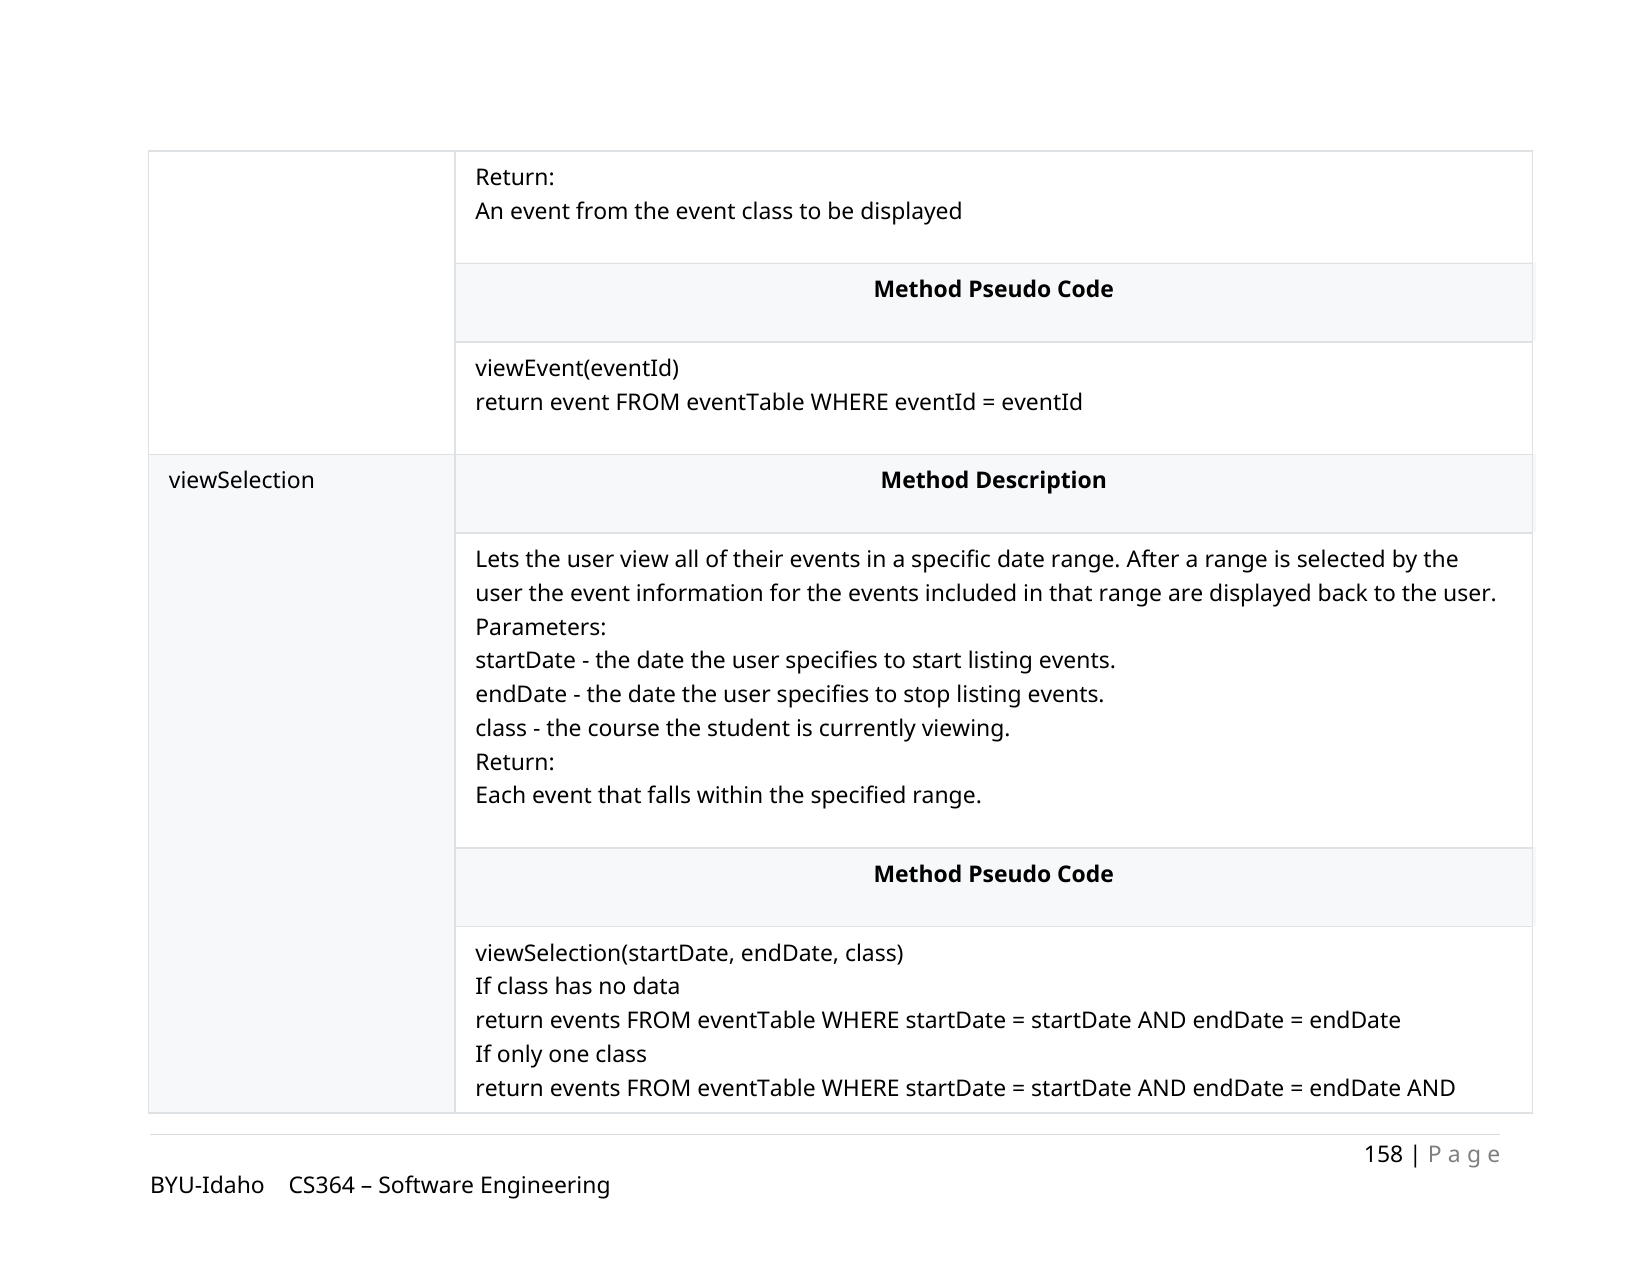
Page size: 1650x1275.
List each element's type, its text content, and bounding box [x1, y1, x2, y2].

table_cell Lets the user view all of their events in a specific date range. After a range is selected by the user the event information for the events included in that range are displayed back to the user. Parameters: startDate - the date the user specifies to start listing events. endDate - the date the user specifies to stop listing events. class - the course the student is currently viewing. Return: Each event that falls within the specified range. [456, 534, 1532, 847]
table_cell Method Description [456, 455, 1532, 532]
table_cell viewEvent(eventId) return event FROM eventTable WHERE eventId = eventId [456, 343, 1532, 453]
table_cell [456, 152, 1532, 262]
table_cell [456, 927, 1532, 1112]
table_cell Method Pseudo Code [456, 264, 1532, 341]
table_cell Method Pseudo Code [456, 849, 1532, 926]
table_cell viewSelection [149, 455, 454, 1112]
